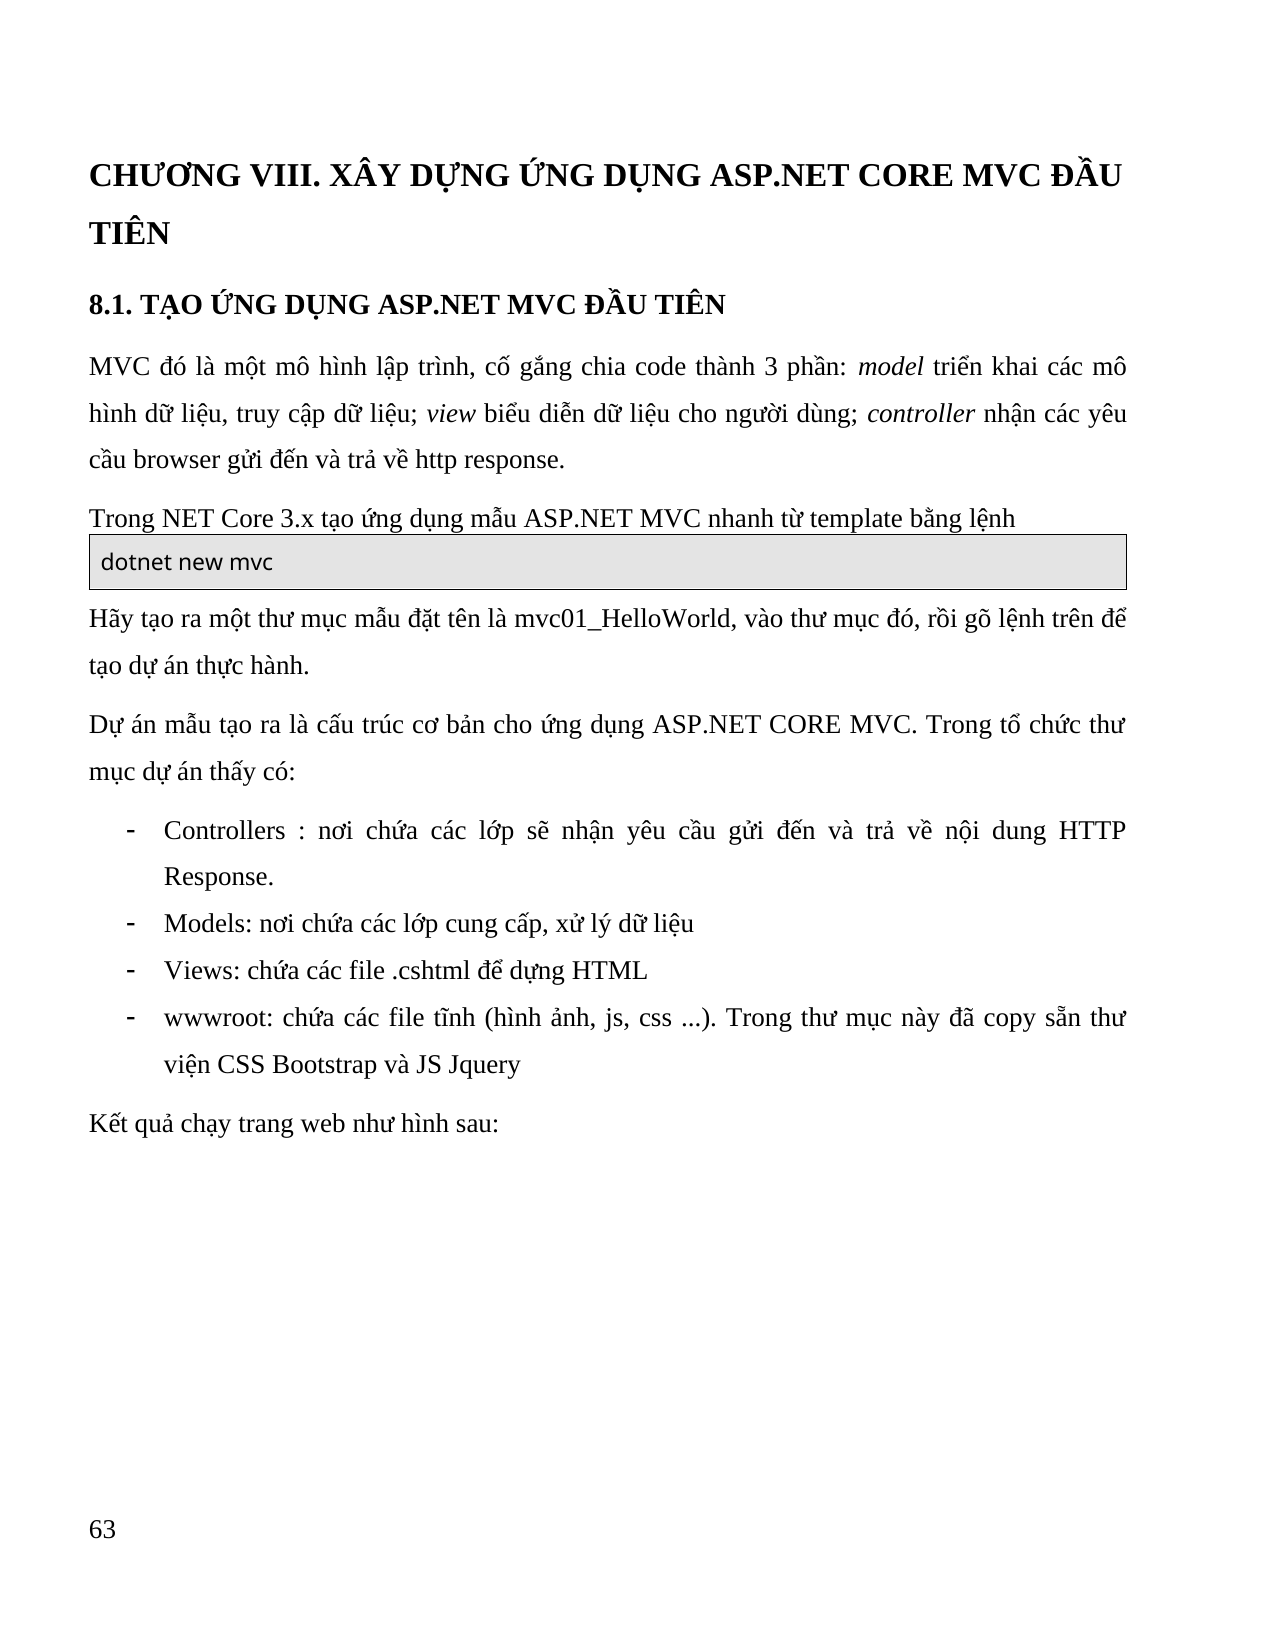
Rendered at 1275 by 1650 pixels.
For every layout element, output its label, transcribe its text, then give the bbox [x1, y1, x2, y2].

text MVC đó là một mô hình lập trình, cố gắng chia code thành 3 phần: model triển khai các mô hình dữ liệu, truy cập dữ liệu; view biểu diễn dữ liệu cho người dùng; controller nhận các yêu cầu browser gửi đến và trả về http response. [89, 350, 1127, 474]
list wwwroot: chứa các file tĩnh (hình ảnh, js, css ...). Trong thư mục này đã copy sẵn thư viện CSS Bootstrap và JS Jquery [126, 1001, 1127, 1079]
subtitle Chương VIII. Xây dựng ứng dụng ASP.NET Core MVC đầu tiên [89, 156, 1127, 251]
text Hãy tạo ra một thư mục mẫu đặt tên là mvc01_HelloWorld, vào thư mục đó, rồi gõ lệnh trên để tạo dự án thực hành. [89, 602, 1127, 680]
text Kết quả chạy trang web như hình sau: [89, 1107, 1127, 1138]
text Trong NET Core 3.x tạo ứng dụng mẫu ASP.NET MVC nhanh từ template bằng lệnh [89, 503, 1127, 534]
subtitle 8.1. Tạo ứng dụng ASP.NET MVC đầu tiên [89, 287, 1127, 321]
table_header dotnet new mvc [90, 535, 1126, 588]
list Views: chứa các file .cshtml để dựng HTML [126, 954, 1127, 985]
list Controllers : nơi chứa các lớp sẽ nhận yêu cầu gửi đến và trả về nội dung HTTP Response. [126, 814, 1127, 892]
list Models: nơi chứa các lớp cung cấp, xử lý dữ liệu [126, 907, 1127, 938]
text Dự án mẫu tạo ra là cấu trúc cơ bản cho ứng dụng ASP.NET CORE MVC. Trong tổ chức thư mục dự án thấy có: [89, 708, 1127, 786]
